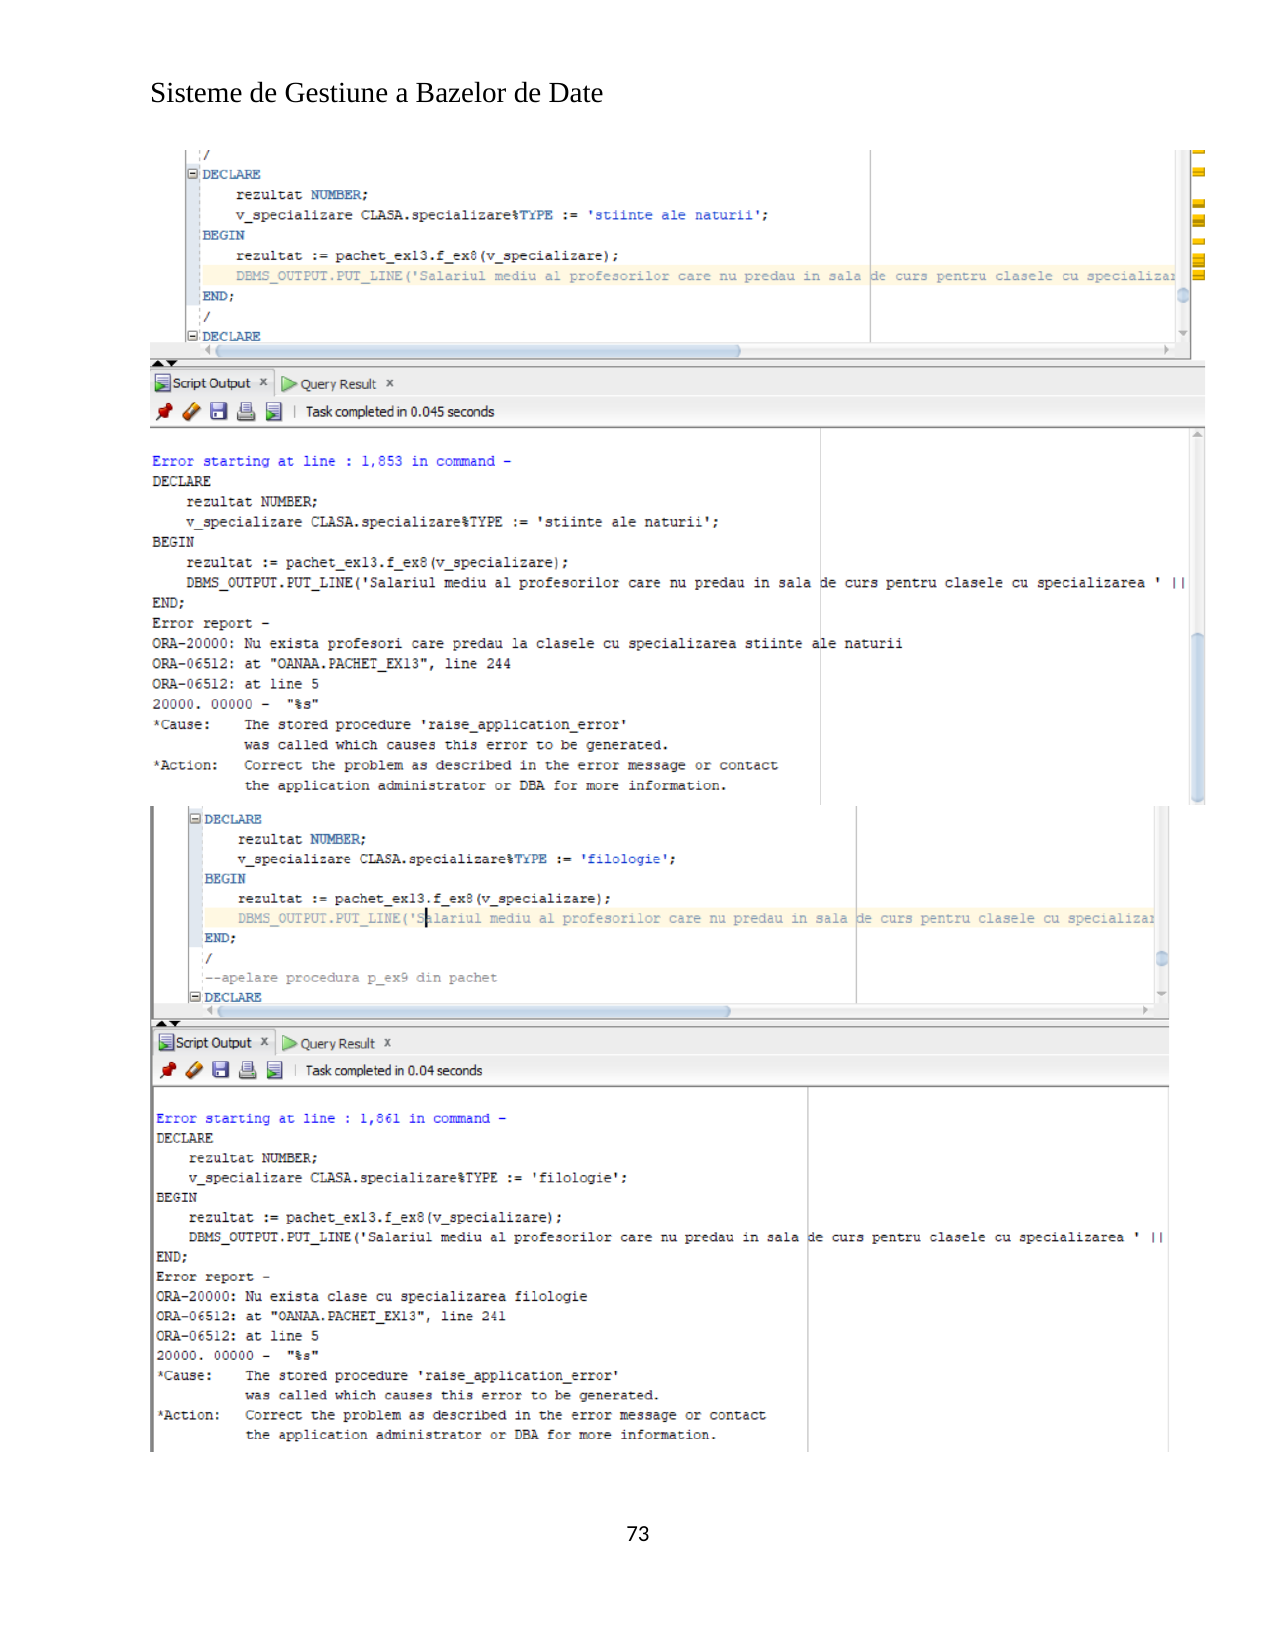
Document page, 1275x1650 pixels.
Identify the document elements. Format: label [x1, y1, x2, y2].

picture [150, 806, 1170, 1452]
picture [150, 150, 1205, 805]
